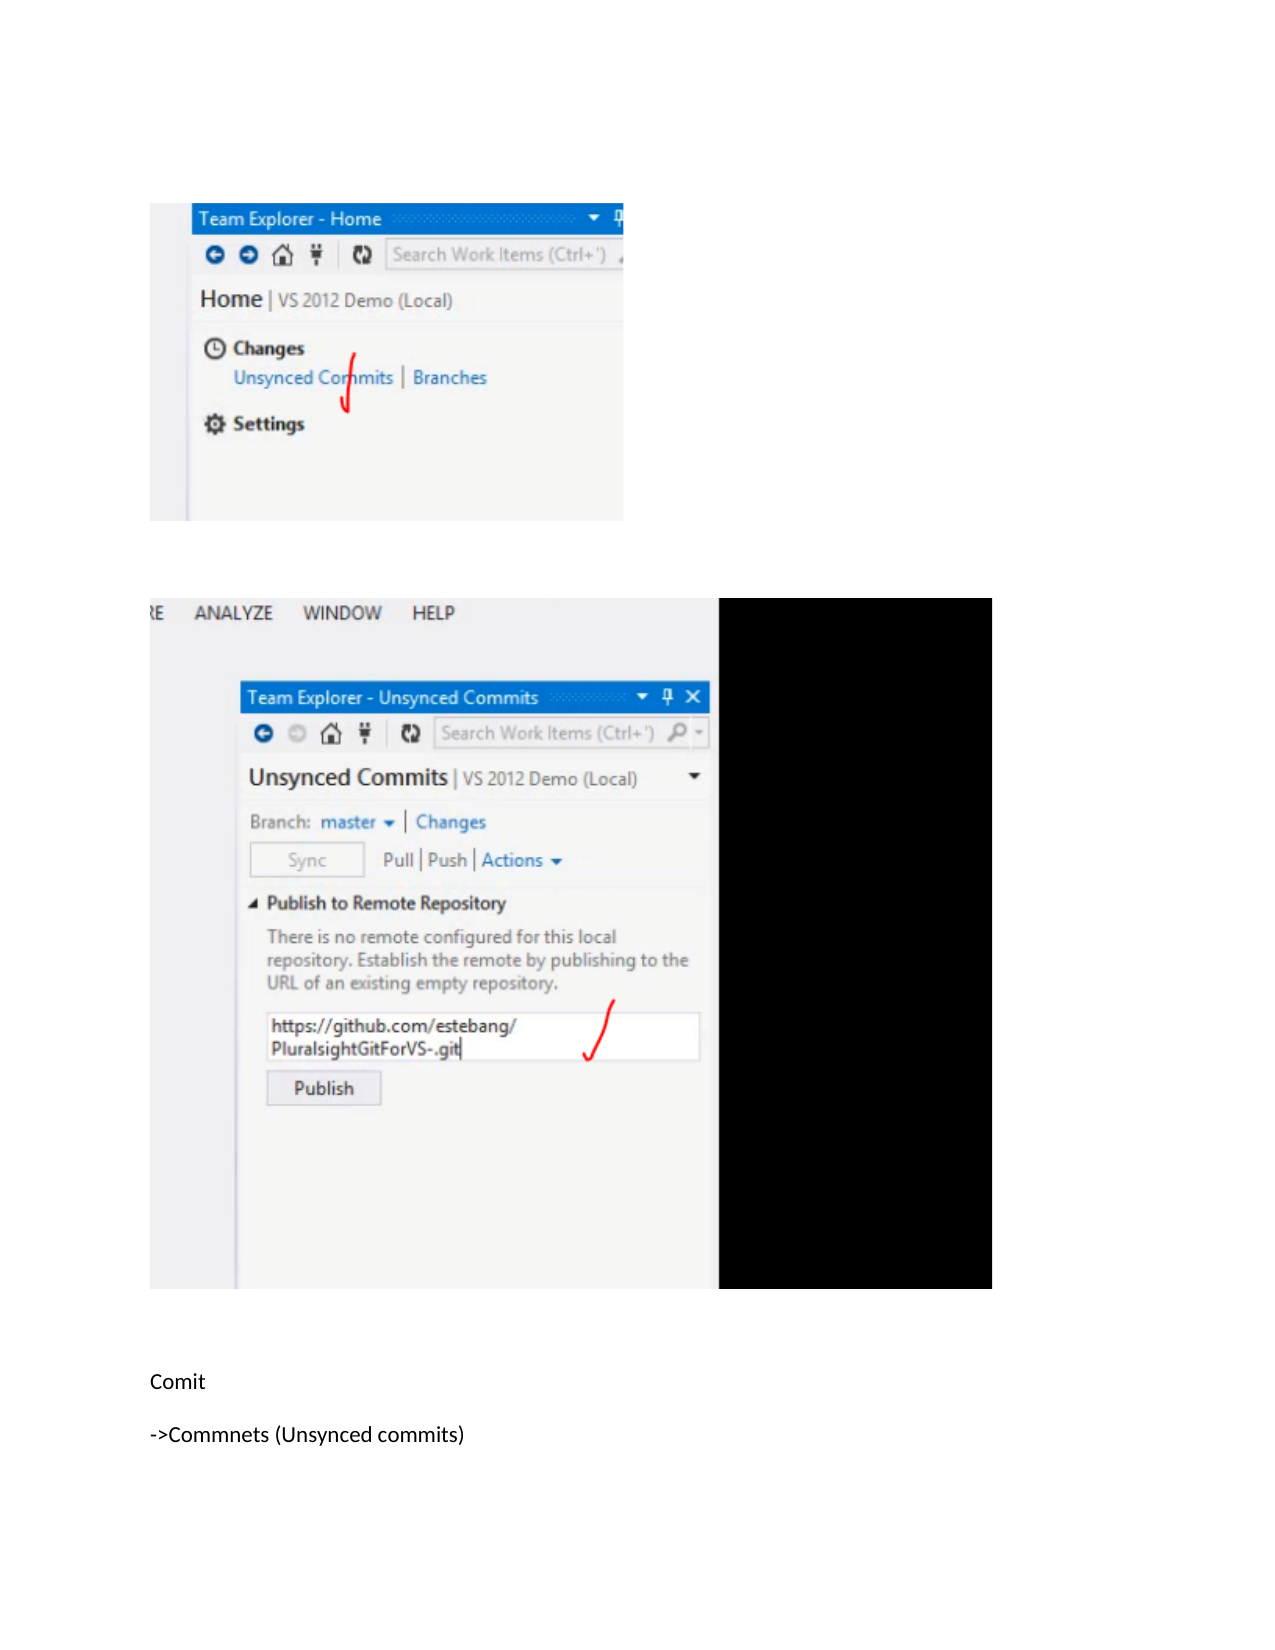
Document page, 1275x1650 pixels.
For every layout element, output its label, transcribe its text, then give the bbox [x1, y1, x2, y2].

picture [150, 598, 993, 1289]
text ->Commnets (Unsynced commits) [150, 1420, 1125, 1448]
picture [150, 203, 624, 521]
text Comit [150, 1367, 1125, 1395]
